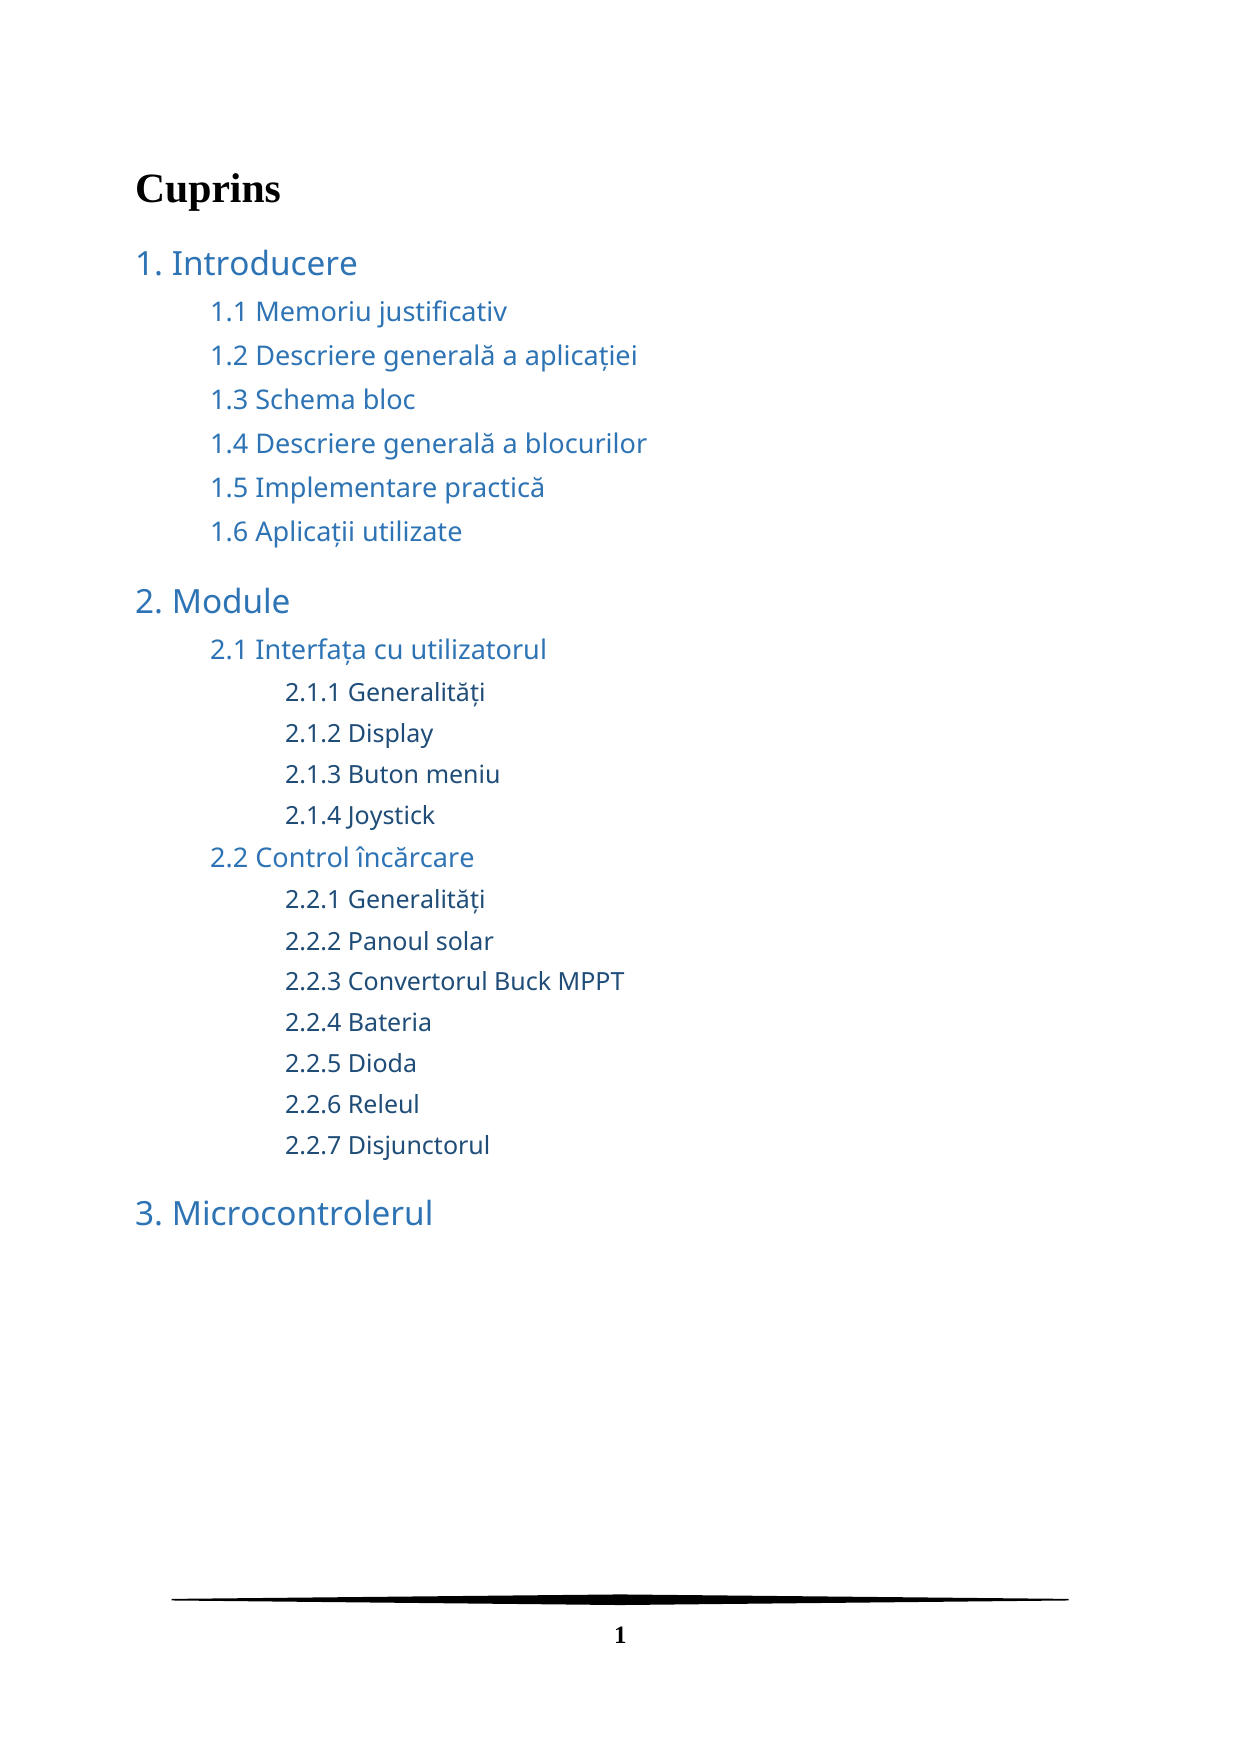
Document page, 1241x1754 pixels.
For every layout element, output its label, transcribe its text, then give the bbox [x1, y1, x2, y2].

subtitle 1.2 Descriere generală a aplicației [135, 337, 1105, 374]
subtitle 2.2.1 Generalități [135, 882, 1105, 916]
subtitle 2.2.7 Disjunctorul [135, 1128, 1105, 1162]
subtitle 1.6 Aplicații utilizate [135, 513, 1105, 549]
subtitle 2.1.1 Generalități [135, 674, 1105, 708]
subtitle 1.3 Schema bloc [135, 381, 1105, 418]
subtitle 1.1 Memoriu justificativ [135, 293, 1105, 330]
subtitle 3. Microcontrolerul [135, 1189, 1105, 1235]
subtitle 2.1 Interfața cu utilizatorul [135, 631, 1105, 667]
subtitle 1.4 Descriere generală a blocurilor [135, 425, 1105, 462]
subtitle 2.1.2 Display [135, 715, 1105, 749]
subtitle 2.2.2 Panoul solar [135, 923, 1105, 957]
subtitle 2.2.3 Convertorul Buck MPPT [135, 964, 1105, 998]
subtitle Cuprins [135, 163, 1105, 211]
subtitle 2.1.3 Buton meniu [135, 756, 1105, 790]
subtitle 2.2.5 Dioda [210, 1046, 1105, 1080]
subtitle 2. Module [135, 577, 1105, 623]
subtitle 2.2 Control încărcare [135, 838, 1105, 875]
subtitle 2.2.6 Releul [210, 1087, 1105, 1121]
subtitle 2.1.4 Joystick [135, 797, 1105, 831]
subtitle 1. Introducere [135, 240, 1105, 285]
subtitle 2.2.4 Bateria [135, 1005, 1105, 1039]
subtitle 1.5 Implementare practică [135, 469, 1105, 506]
